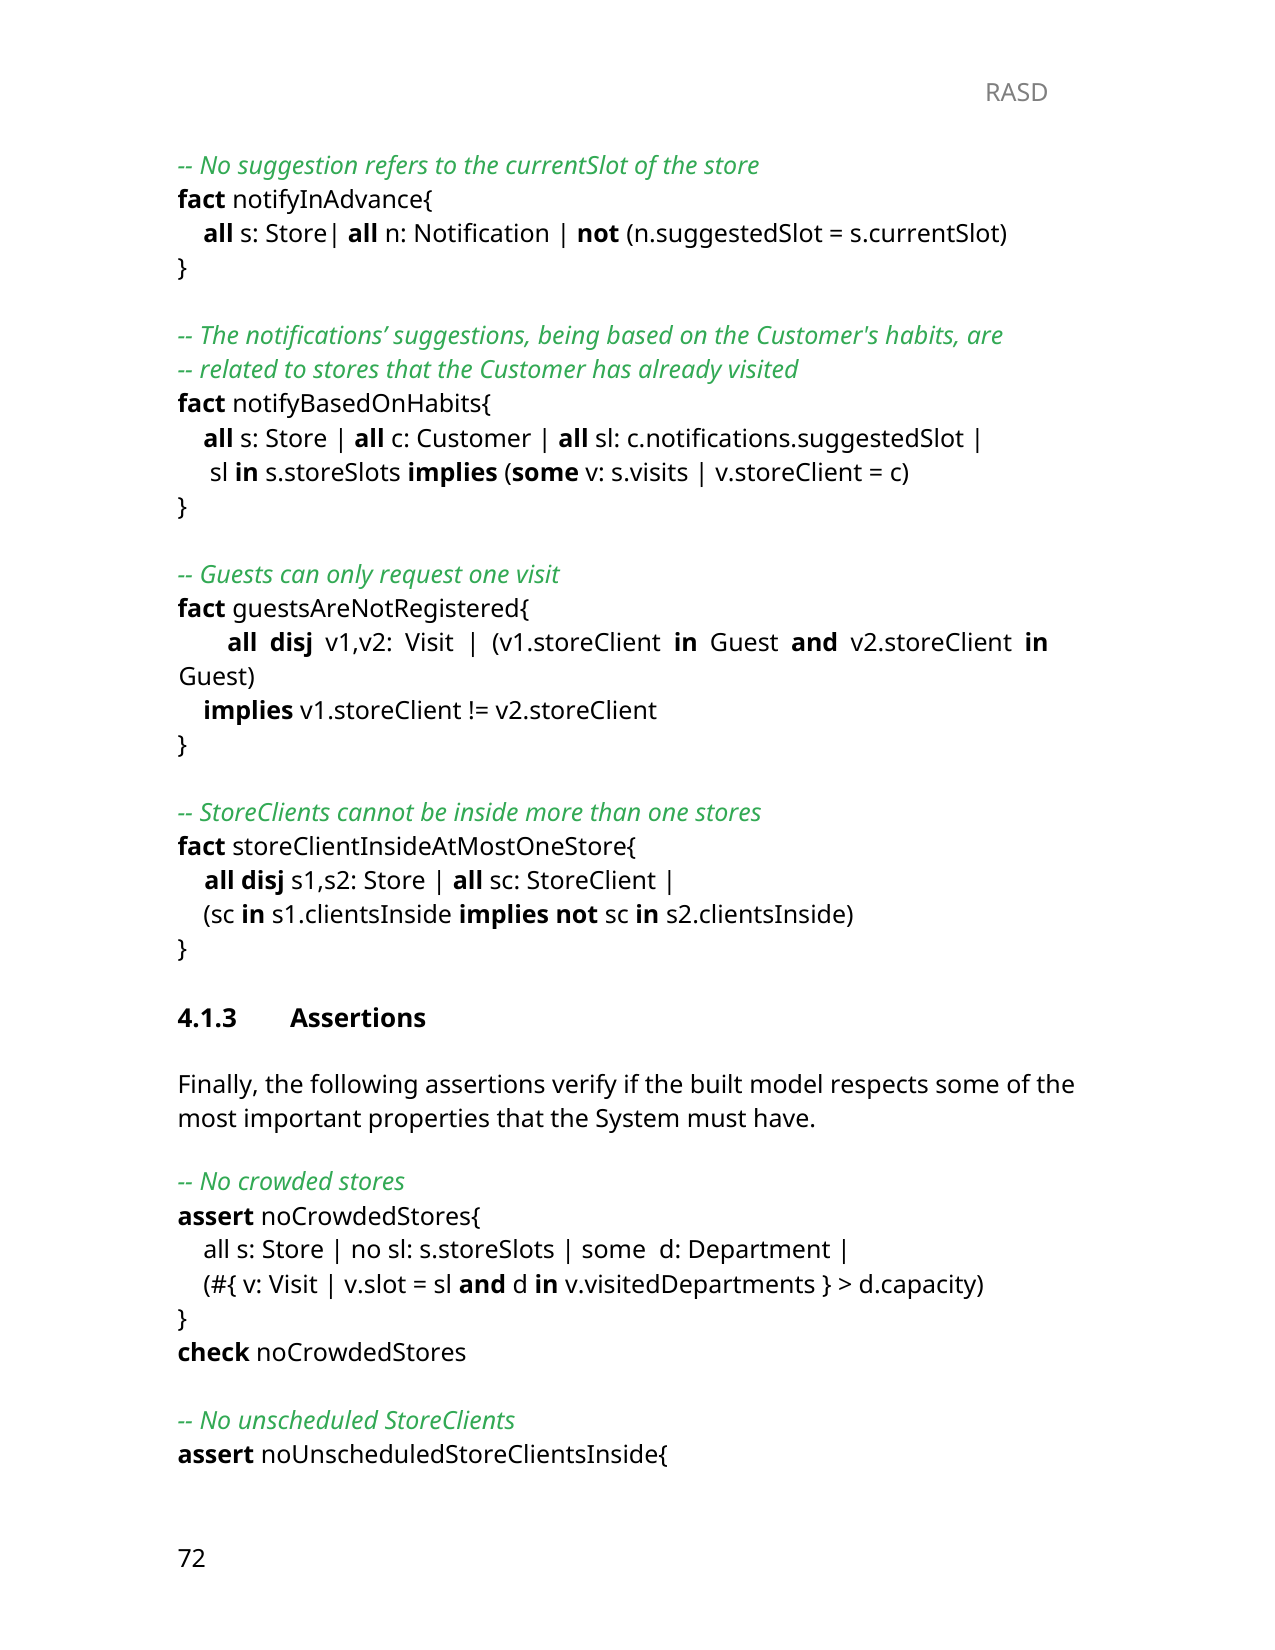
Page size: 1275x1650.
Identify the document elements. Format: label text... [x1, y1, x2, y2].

text fact guestsAreNotRegistered{ [177, 591, 1048, 624]
text fact notifyInAdvance{ [177, 182, 1048, 216]
text -- No unscheduled StoreClients [177, 1402, 1048, 1437]
text all disj v1,v2: Visit | (v1.storeClient in Guest and v2.storeClient in Guest) [177, 624, 1048, 693]
text all s: Store | no sl: s.storeSlots | some d: Department | [177, 1232, 1048, 1266]
text assert noCrowdedStores{ [177, 1198, 1048, 1232]
text -- No crowded stores [177, 1164, 1048, 1198]
text check noCrowdedStores [177, 1334, 1048, 1368]
text sl in s.storeSlots implies (some v: s.visits | v.storeClient = c) [177, 454, 1048, 488]
text all disj s1,s2: Store | all sc: StoreClient | [177, 863, 1048, 897]
text -- StoreClients cannot be inside more than one stores [177, 795, 1048, 829]
text implies v1.storeClient != v2.storeClient [177, 693, 1048, 727]
text fact storeClientInsideAtMostOneStore{ [177, 829, 1048, 863]
text } [177, 727, 1048, 761]
text } [177, 250, 1048, 284]
text } [177, 488, 1048, 522]
text -- The notifications’ suggestions, being based on the Customer's habits, are [177, 318, 1048, 352]
text -- No suggestion refers to the currentSlot of the store [177, 148, 1048, 182]
text all s: Store | all c: Customer | all sl: c.notifications.suggestedSlot | [177, 420, 1048, 454]
subtitle Assertions [177, 999, 1096, 1035]
text assert noUnscheduledStoreClientsInside{ [177, 1437, 1048, 1471]
text -- Guests can only request one visit [177, 556, 1048, 591]
text (sc in s1.clientsInside implies not sc in s2.clientsInside) [177, 897, 1048, 931]
text all s: Store| all n: Notification | not (n.suggestedSlot = s.currentSlot) [177, 216, 1048, 250]
text -- related to stores that the Customer has already visited [177, 352, 1048, 386]
text fact notifyBasedOnHabits{ [177, 386, 1048, 420]
text Finally, the following assertions verify if the built model respects some of the most important properties that the System must have. [177, 1067, 1098, 1135]
text } [177, 1300, 1048, 1334]
text } [177, 931, 1048, 965]
text (#{ v: Visit | v.slot = sl and d in v.visitedDepartments } > d.capacity) [177, 1266, 1048, 1300]
